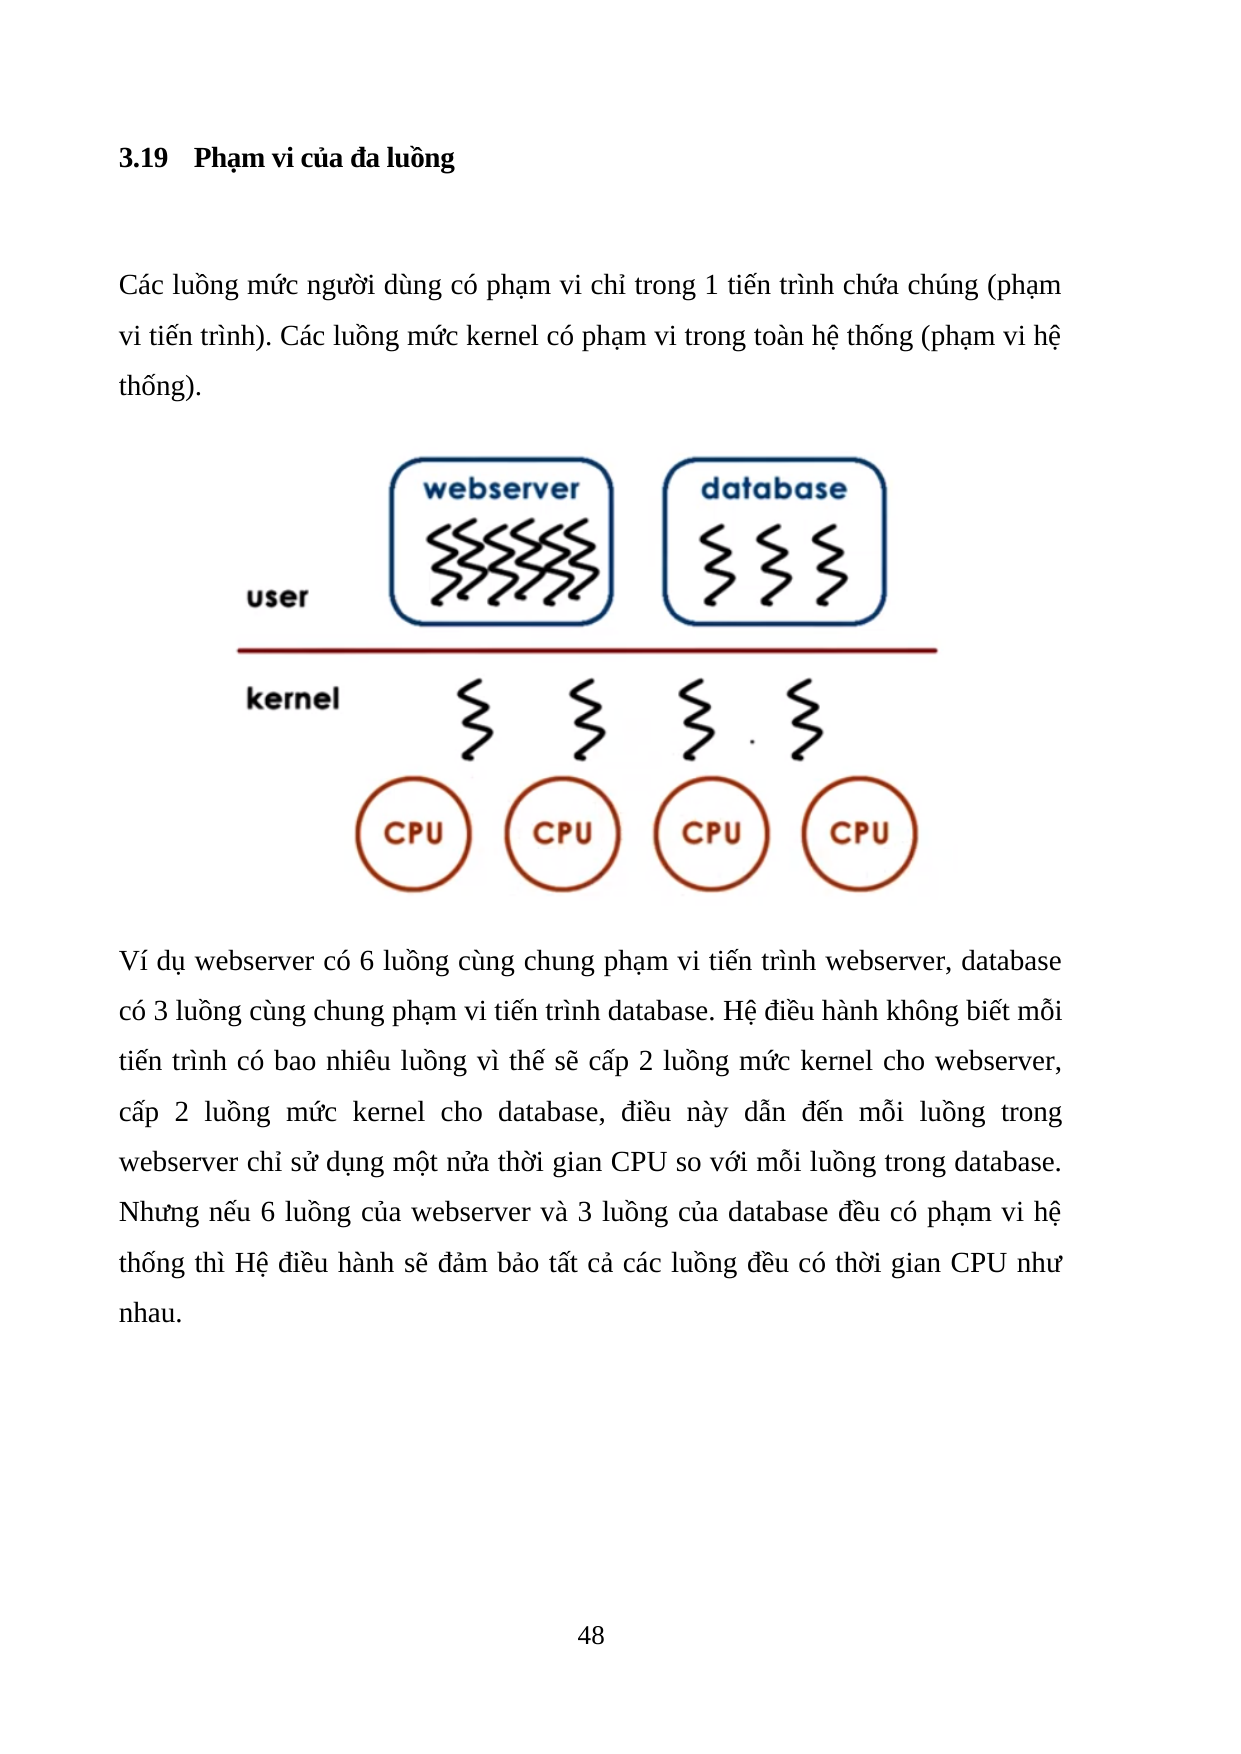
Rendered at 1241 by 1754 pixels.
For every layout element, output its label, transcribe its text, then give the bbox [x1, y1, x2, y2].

text Các luồng mức người dùng có phạm vi chỉ trong 1 tiến trình chứa chúng (phạm vi tiến trình). Các luồng mức kernel có phạm vi trong toàn hệ thống (phạm vi hệ thống). [118, 267, 1063, 402]
picture [223, 439, 959, 907]
subtitle Phạm vi của đa luồng [118, 141, 1063, 174]
text Ví dụ webserver có 6 luồng cùng chung phạm vi tiến trình webserver, database có 3 luồng cùng chung phạm vi tiến trình database. Hệ điều hành không biết mỗi tiến trình có bao nhiêu luồng vì thế sẽ cấp 2 luồng mức kernel cho webserver, cấp 2 luồng mức kernel cho database, điều này dẫn đến mỗi luồng trong webserver chỉ sử dụng một nửa thời gian CPU so với mỗi luồng trong database. Nhưng nếu 6 luồng của webserver và 3 luồng của database đều có phạm vi hệ thống thì Hệ điều hành sẽ đảm bảo tất cả các luồng đều có thời gian CPU như nhau. [118, 943, 1063, 1328]
